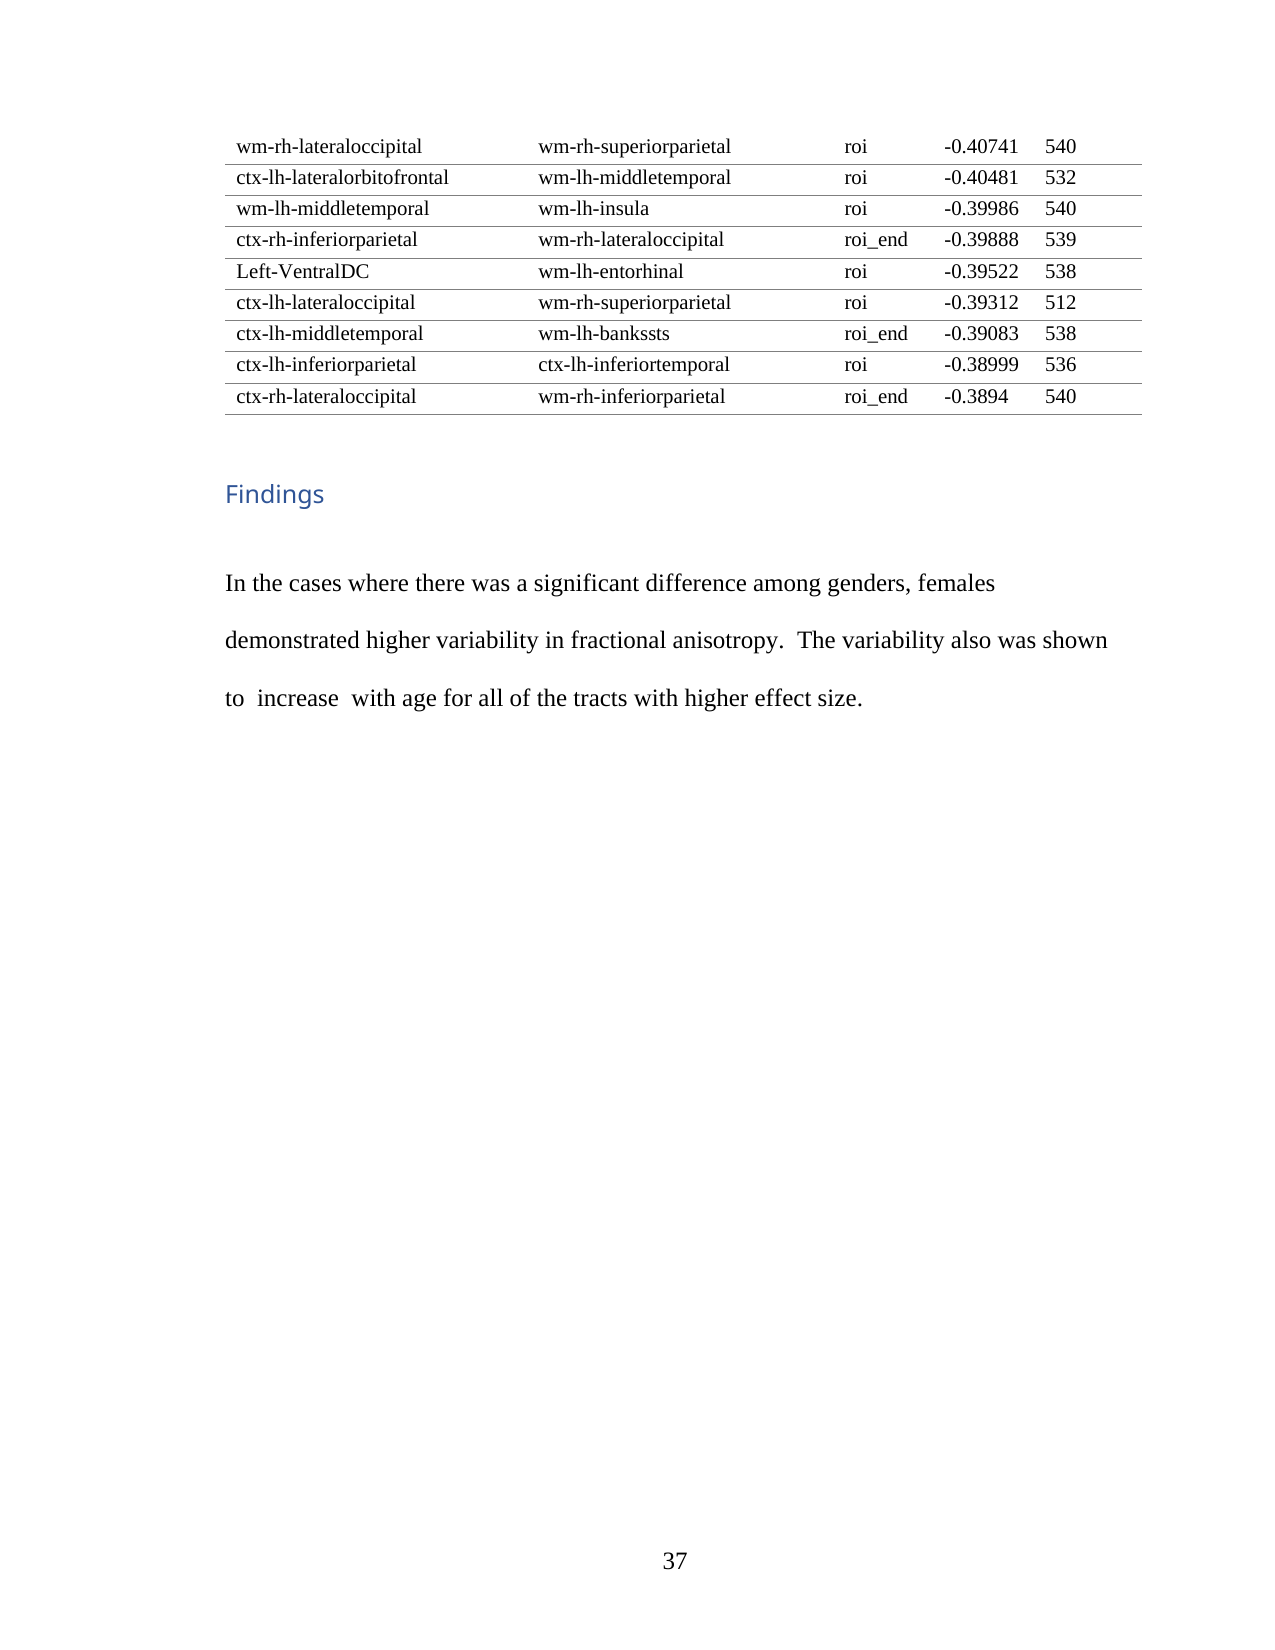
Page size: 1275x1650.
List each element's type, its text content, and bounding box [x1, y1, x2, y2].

table_cell ctx-lh-lateralorbitofrontal [225, 165, 527, 195]
table_cell ctx-lh-middletemporal [225, 321, 527, 351]
table_cell wm-lh-entorhinal [527, 259, 833, 289]
table_cell ctx-lh-inferiorparietal [225, 352, 527, 382]
table_cell wm-lh-insula [527, 196, 833, 226]
table_cell ctx-rh-inferiorparietal [225, 227, 527, 257]
table_cell wm-rh-inferiorparietal [527, 384, 833, 414]
table_cell Left-VentralDC [225, 259, 527, 289]
table_cell roi [833, 290, 933, 320]
table_cell wm-rh-superiorparietal [527, 290, 833, 320]
table_cell wm-lh-bankssts [527, 321, 833, 351]
table_cell 536 [1034, 352, 1142, 382]
table_cell 540 [1034, 384, 1142, 414]
table_cell wm-rh-superiorparietal [527, 133, 833, 164]
table_cell 538 [1034, 259, 1142, 289]
table_cell 539 [1034, 227, 1142, 257]
table_cell roi_end [833, 321, 933, 351]
table_cell -0.39083 [933, 321, 1034, 351]
table_cell wm-rh-lateraloccipital [225, 133, 527, 164]
table_cell 538 [1034, 321, 1142, 351]
table_cell roi [833, 352, 933, 382]
table_cell -0.40481 [933, 165, 1034, 195]
table_cell -0.39522 [933, 259, 1034, 289]
table_cell -0.39986 [933, 196, 1034, 226]
table_cell roi [833, 133, 933, 164]
table_cell roi [833, 196, 933, 226]
table_cell roi_end [833, 227, 933, 257]
table_cell -0.39888 [933, 227, 1034, 257]
subtitle Findings [225, 476, 1125, 511]
table_cell 532 [1034, 165, 1142, 195]
table_cell roi [833, 165, 933, 195]
table_cell 512 [1034, 290, 1142, 320]
table_cell -0.3894 [933, 384, 1034, 414]
table_cell -0.40741 [933, 133, 1034, 164]
table_cell wm-lh-middletemporal [225, 196, 527, 226]
text In the cases where there was a significant difference among genders, females demonstrated higher variability in fractional anisotropy. The variability also was shown to increase with age for all of the tracts with higher effect size. [225, 568, 1125, 712]
table_cell wm-rh-lateraloccipital [527, 227, 833, 257]
table_cell 540 [1034, 133, 1142, 164]
table_cell wm-lh-middletemporal [527, 165, 833, 195]
table_cell -0.38999 [933, 352, 1034, 382]
table_cell -0.39312 [933, 290, 1034, 320]
table_cell roi [833, 259, 933, 289]
table_cell ctx-rh-lateraloccipital [225, 384, 527, 414]
table_cell 540 [1034, 196, 1142, 226]
table_cell ctx-lh-inferiortemporal [527, 352, 833, 382]
table_cell ctx-lh-lateraloccipital [225, 290, 527, 320]
table_cell roi_end [833, 384, 933, 414]
